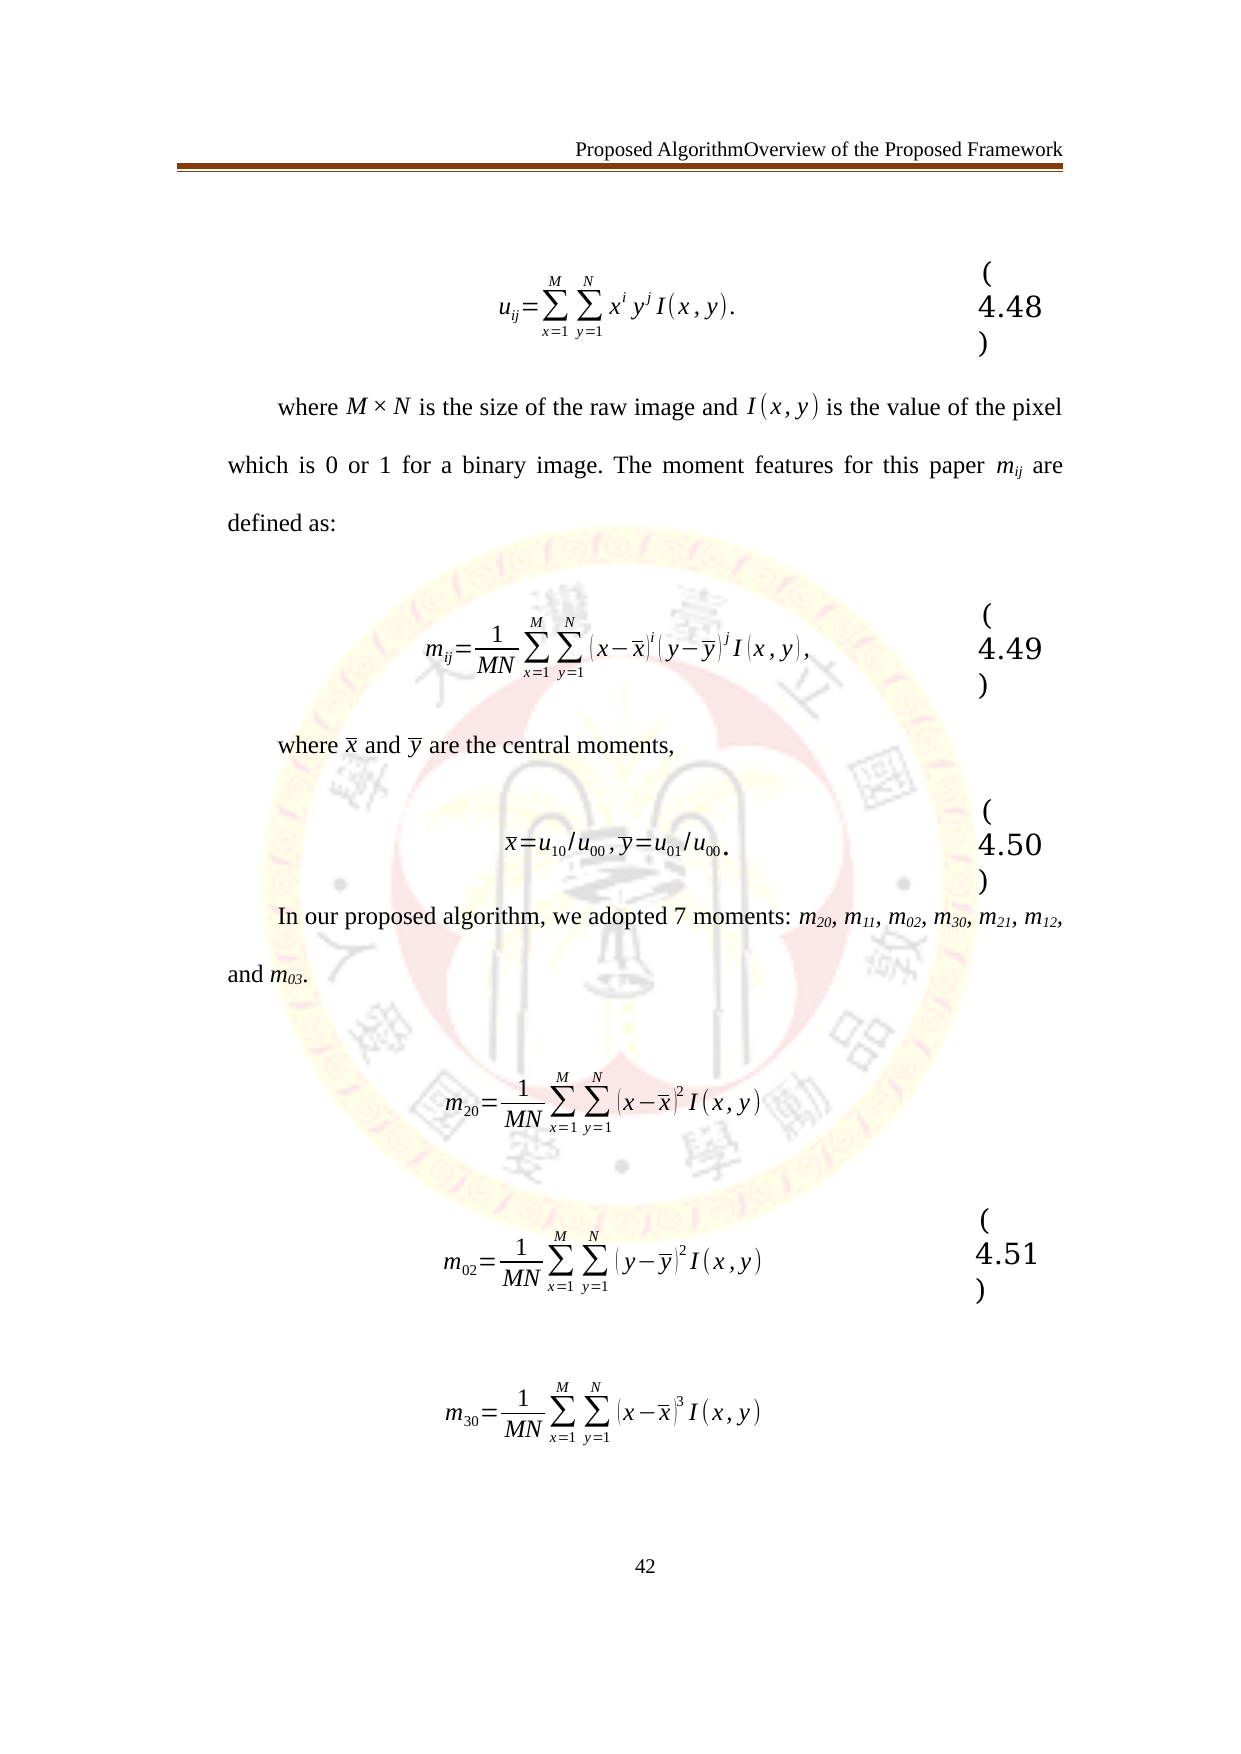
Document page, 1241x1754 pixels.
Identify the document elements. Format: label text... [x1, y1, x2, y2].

table_header . [266, 788, 966, 901]
text where and are the central moments, [227, 730, 1063, 759]
table_cell [240, 1334, 964, 1490]
text where is the size of the raw image and is the value of the pixel which is 0 or 1 for a binary image. The moment features for this paper mij are defined as: [227, 392, 1063, 537]
table_cell [240, 1187, 964, 1334]
table_header [266, 220, 966, 392]
table_header [266, 565, 966, 730]
table_header [240, 1016, 964, 1187]
text In our proposed algorithm, we adopted 7 moments: m20, m11, m02, m30, m21, m12, and m03. [227, 901, 1063, 988]
